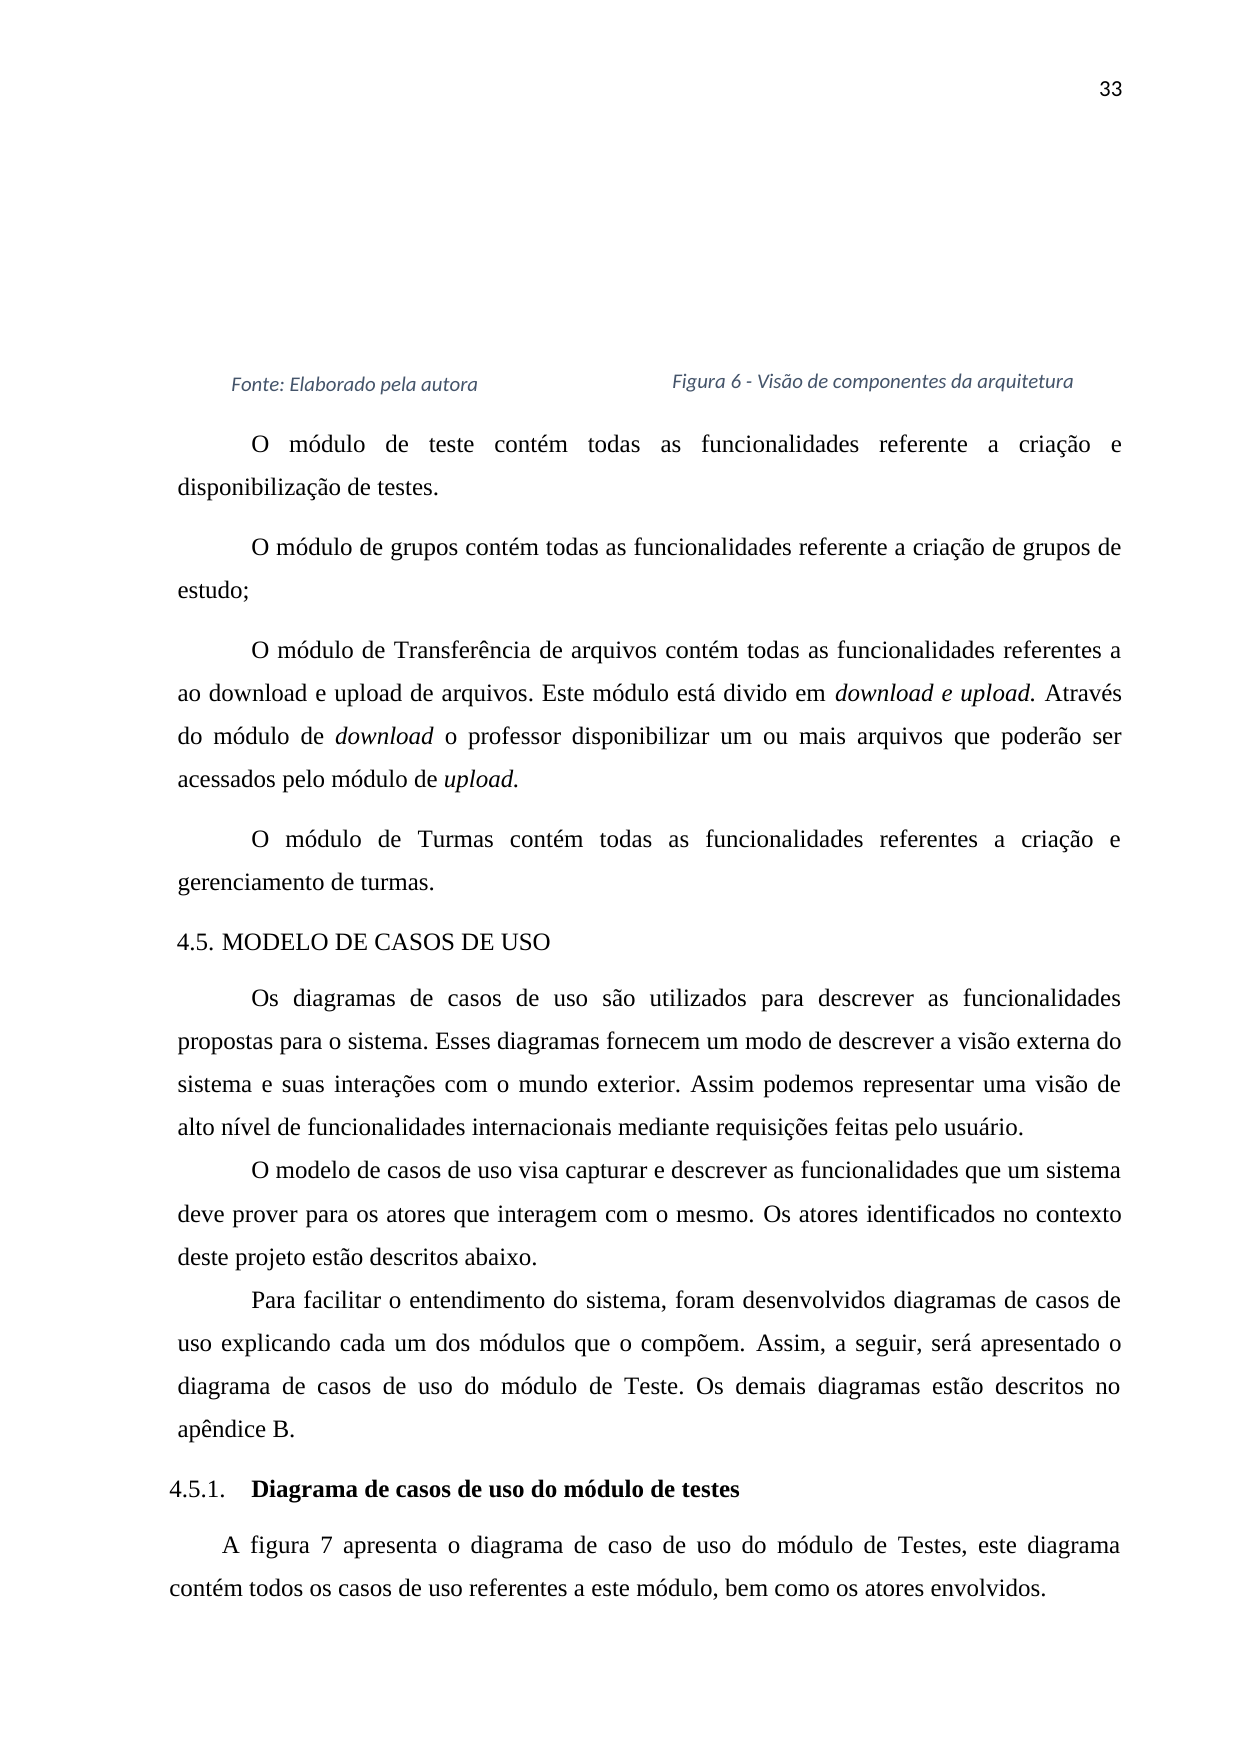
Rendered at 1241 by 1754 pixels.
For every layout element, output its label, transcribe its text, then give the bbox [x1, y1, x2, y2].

subtitle MODELO DE CASOS DE USO [177, 927, 1122, 956]
text Os diagramas de casos de uso são utilizados para descrever as funcionalidades propostas para o sistema. Esses diagramas fornecem um modo de descrever a visão externa do sistema e suas interações com o mundo exterior. Assim podemos representar uma visão de alto nível de funcionalidades internacionais mediante requisições feitas pelo usuário. [177, 983, 1122, 1141]
text A figura 7 apresenta o diagrama de caso de uso do módulo de Testes, este diagrama contém todos os casos de uso referentes a este módulo, bem como os atores envolvidos. [169, 1530, 1122, 1602]
text O módulo de teste contém todas as funcionalidades referente a criação e disponibilização de testes. [177, 429, 1122, 501]
text O modelo de casos de uso visa capturar e descrever as funcionalidades que um sistema deve prover para os atores que interagem com o mesmo. Os atores identificados no contexto deste projeto estão descritos abaixo. [177, 1156, 1122, 1271]
text O módulo de grupos contém todas as funcionalidades referente a criação de grupos de estudo; [177, 532, 1122, 604]
text Para facilitar o entendimento do sistema, foram desenvolvidos diagramas de casos de uso explicando cada um dos módulos que o compõem. Assim, a seguir, será apresentado o diagrama de casos de uso do módulo de Teste. Os demais diagramas estão descritos no apêndice B. [177, 1285, 1122, 1443]
text O módulo de Transferência de arquivos contém todas as funcionalidades referentes a ao download e upload de arquivos. Este módulo está divido em download e upload. Através do módulo de download o professor disponibilizar um ou mais arquivos que poderão ser acessados pelo módulo de upload. [177, 635, 1122, 793]
subtitle Diagrama de casos de uso do módulo de testes [169, 1474, 1122, 1503]
text O módulo de Turmas contém todas as funcionalidades referentes a criação e gerenciamento de turmas. [177, 824, 1122, 896]
